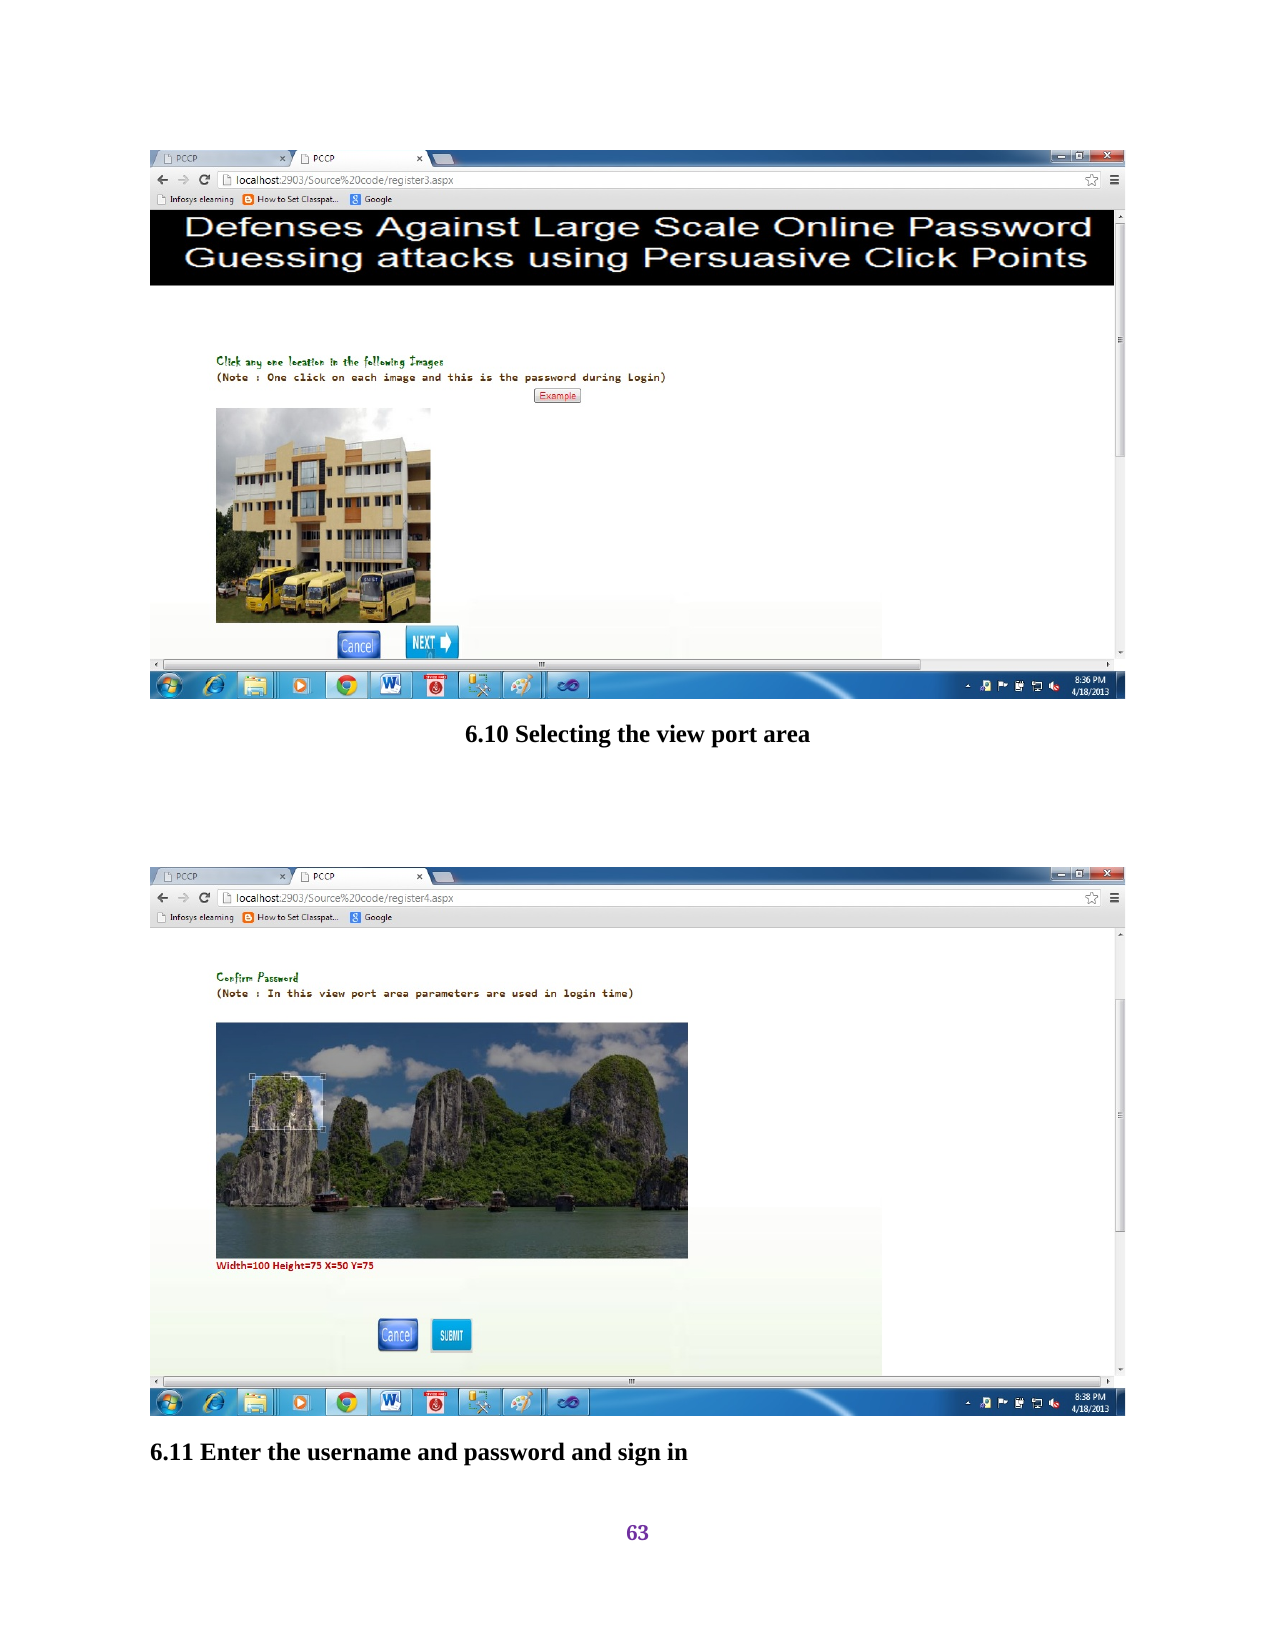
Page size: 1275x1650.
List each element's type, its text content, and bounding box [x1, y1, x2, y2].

text 6.11 Enter the username and password and sign in [150, 1437, 1125, 1465]
picture [150, 150, 1125, 699]
text 6.10 Selecting the view port area [150, 719, 1125, 748]
picture [150, 867, 1125, 1416]
